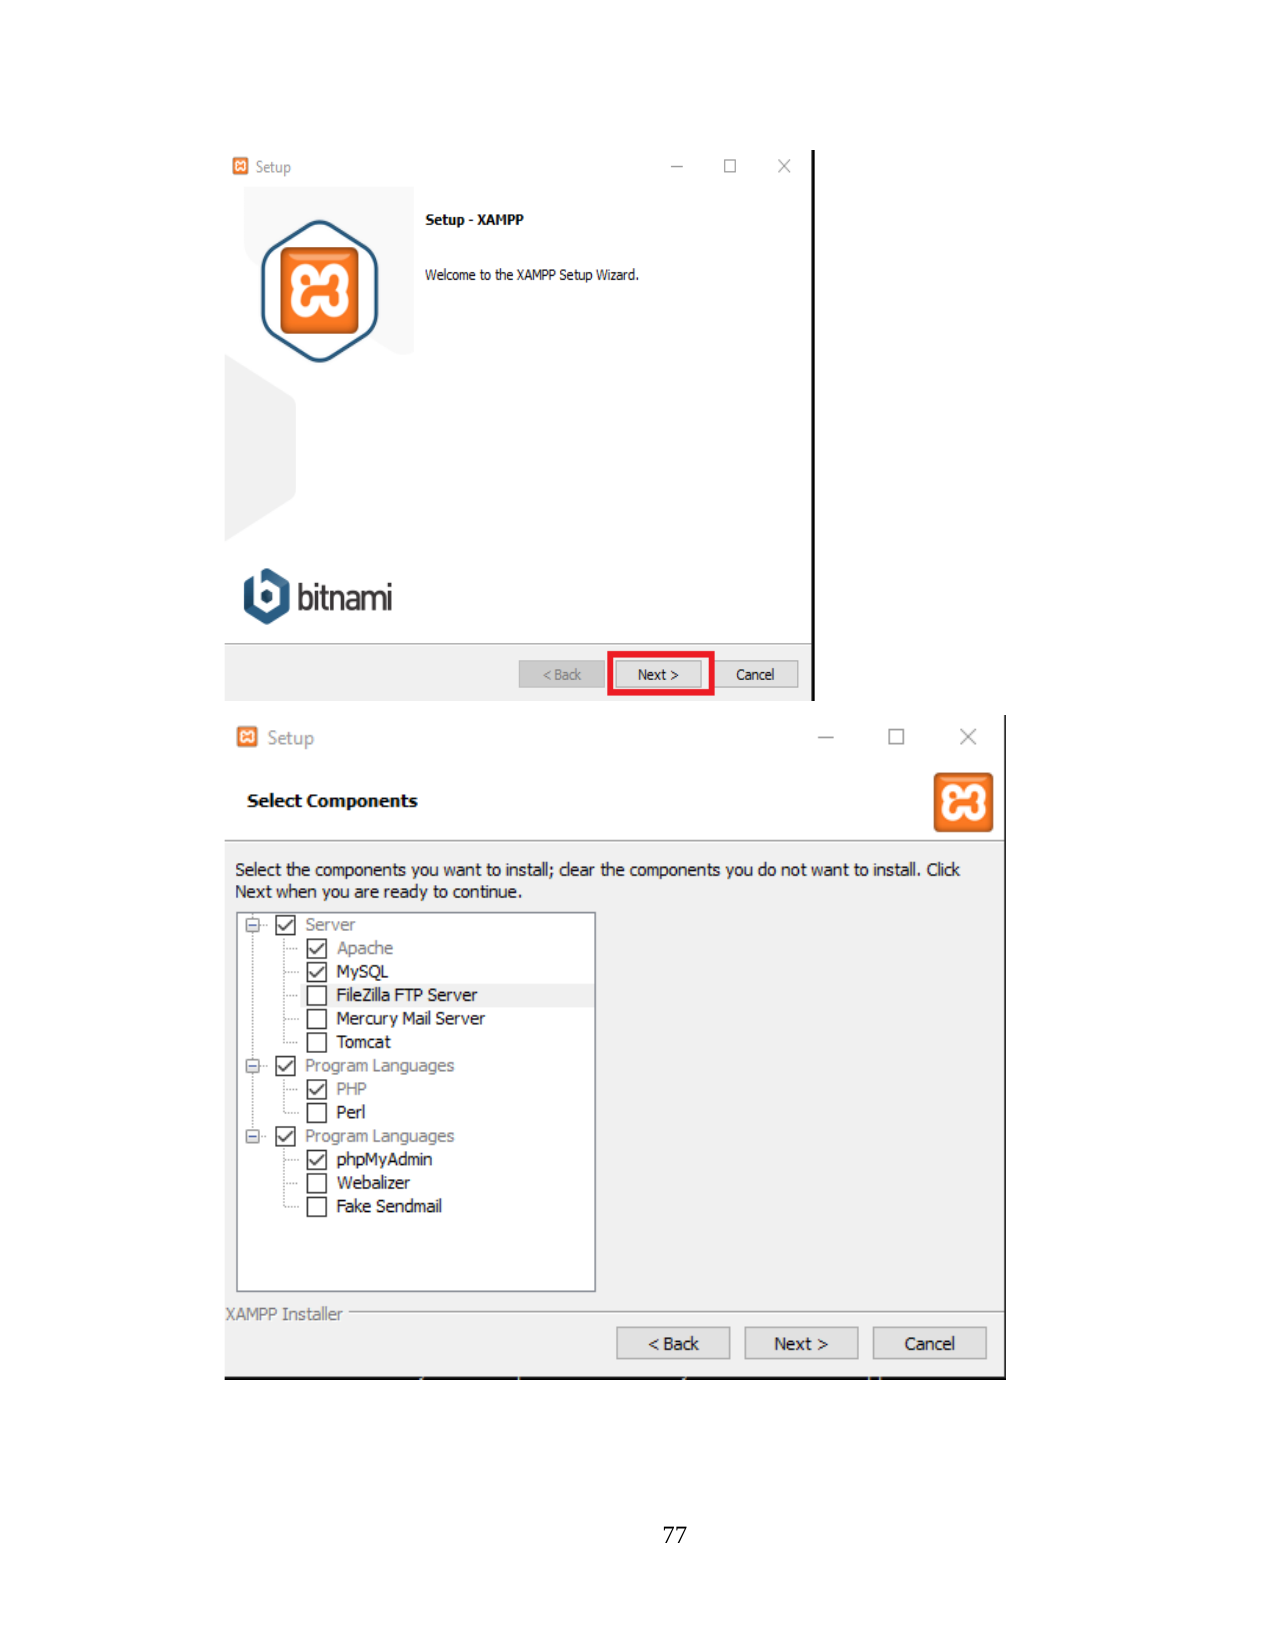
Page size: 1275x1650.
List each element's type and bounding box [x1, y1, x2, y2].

picture [224, 150, 815, 701]
picture [224, 715, 1006, 1380]
